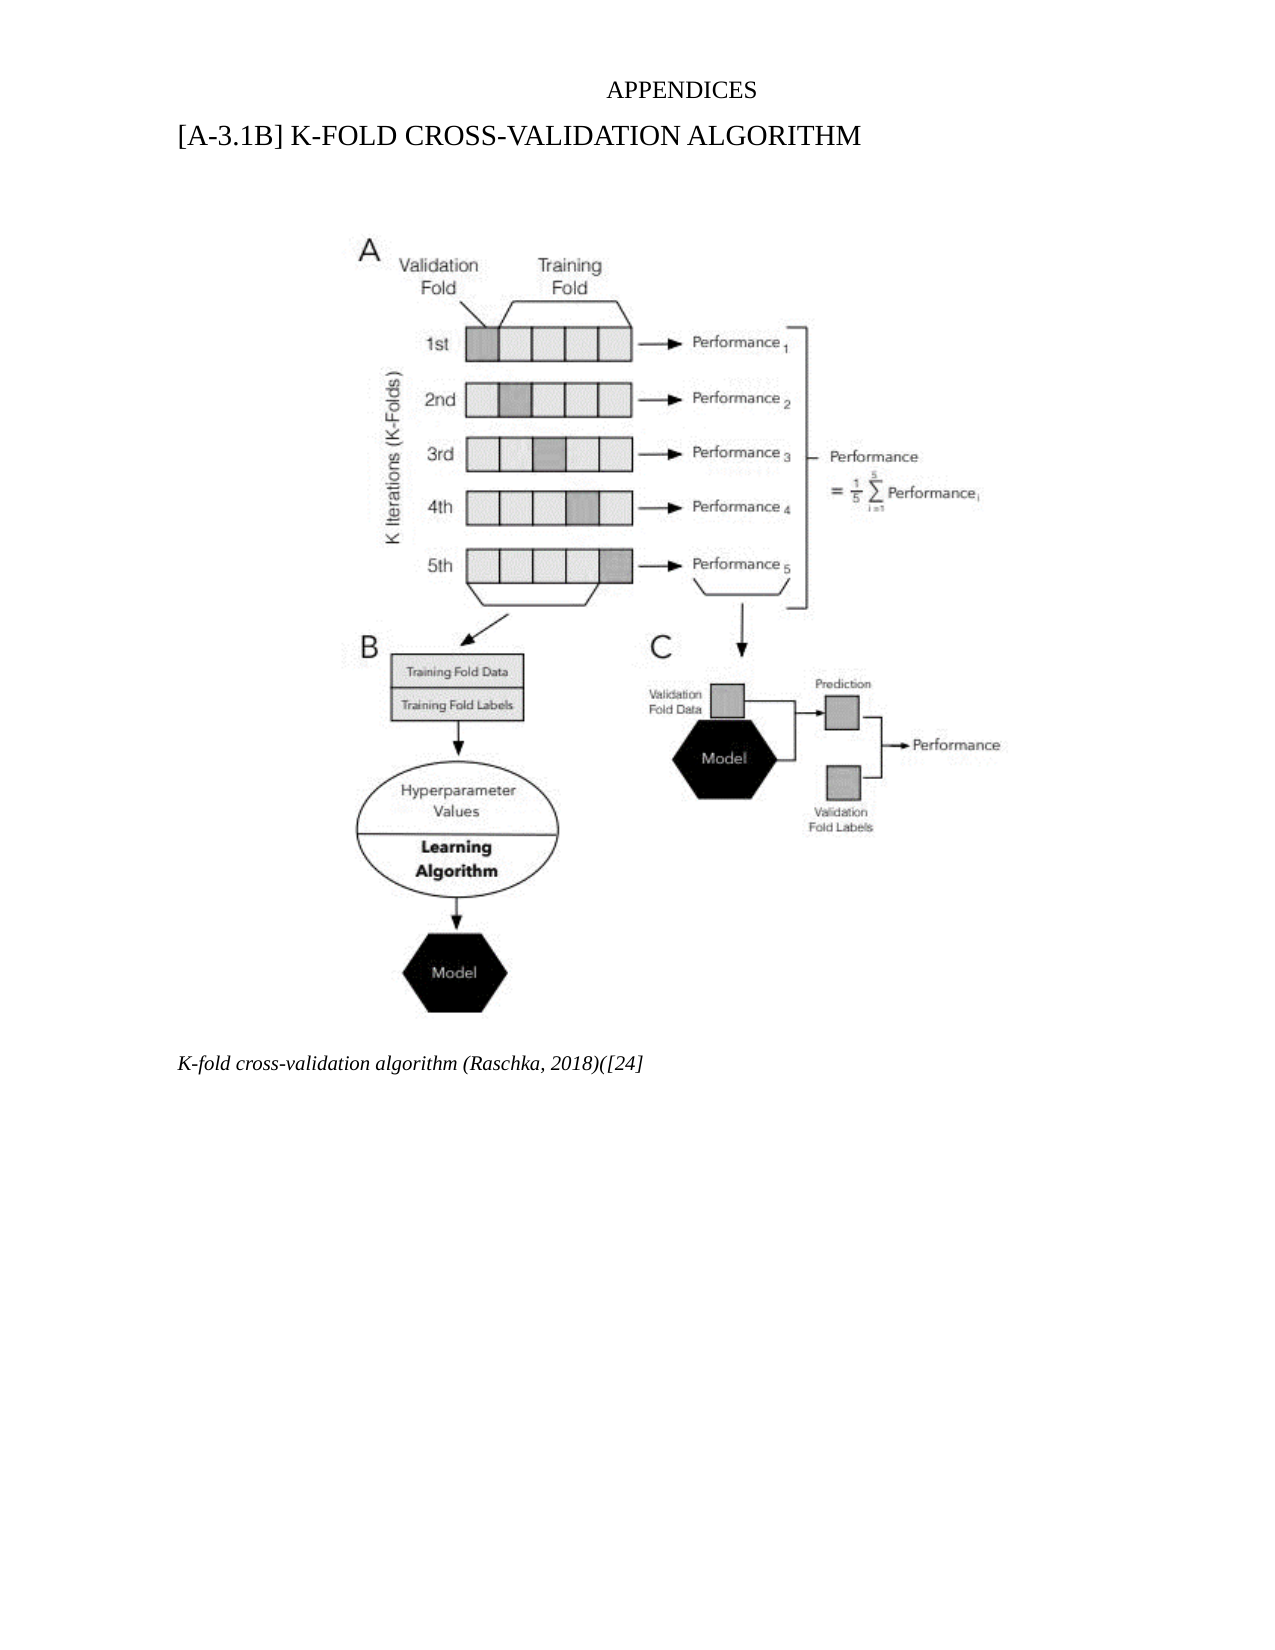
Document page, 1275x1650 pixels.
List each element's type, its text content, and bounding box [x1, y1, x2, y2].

text K-fold cross-validation algorithm (Raschka, 2018)([24] [177, 1050, 1186, 1074]
text [A-3.1B] K-fold cross-validation algorithm [177, 118, 1186, 152]
picture [295, 210, 1067, 1037]
